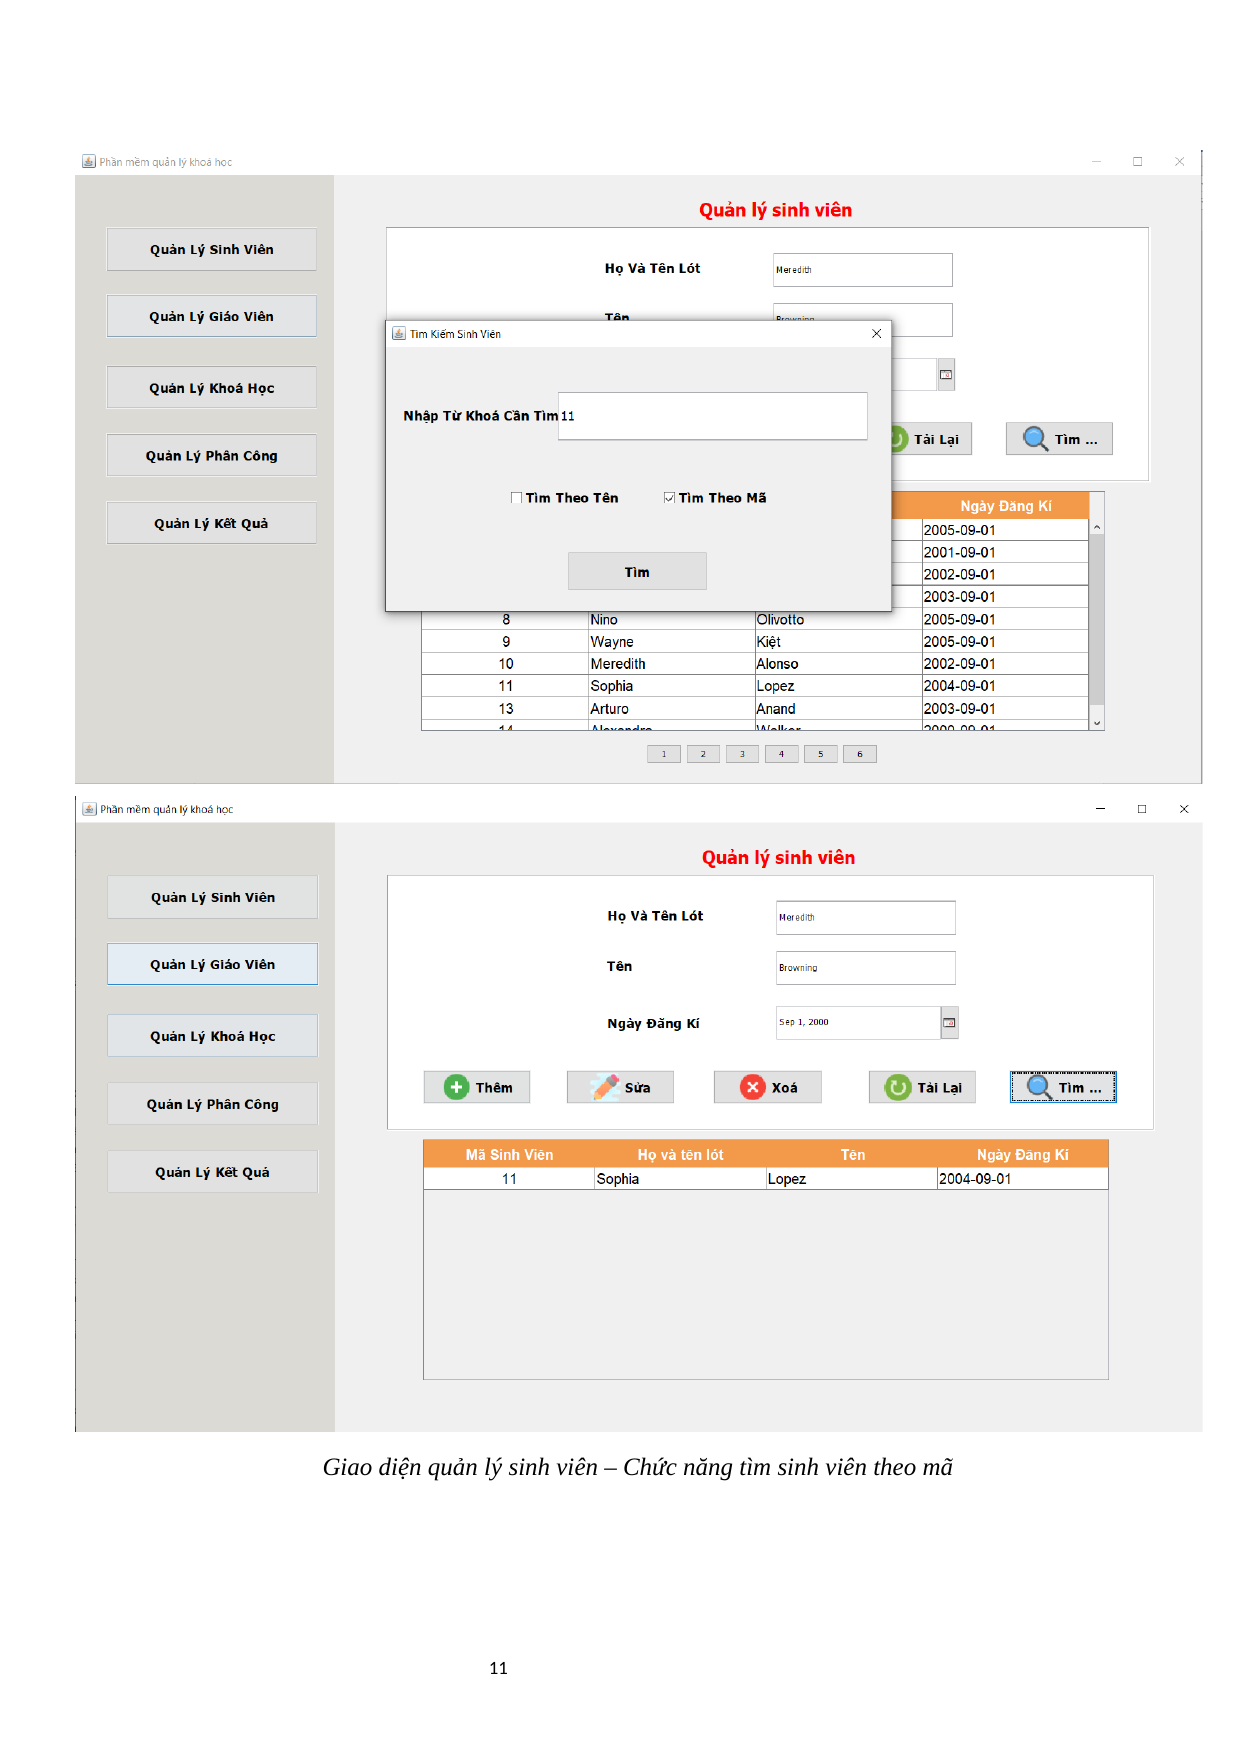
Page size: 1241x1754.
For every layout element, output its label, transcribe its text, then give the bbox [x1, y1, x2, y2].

picture [75, 796, 1203, 1432]
picture [75, 150, 1203, 784]
text Giao diện quản lý sinh viên – Chức năng tìm sinh viên theo mã [75, 1452, 1203, 1481]
